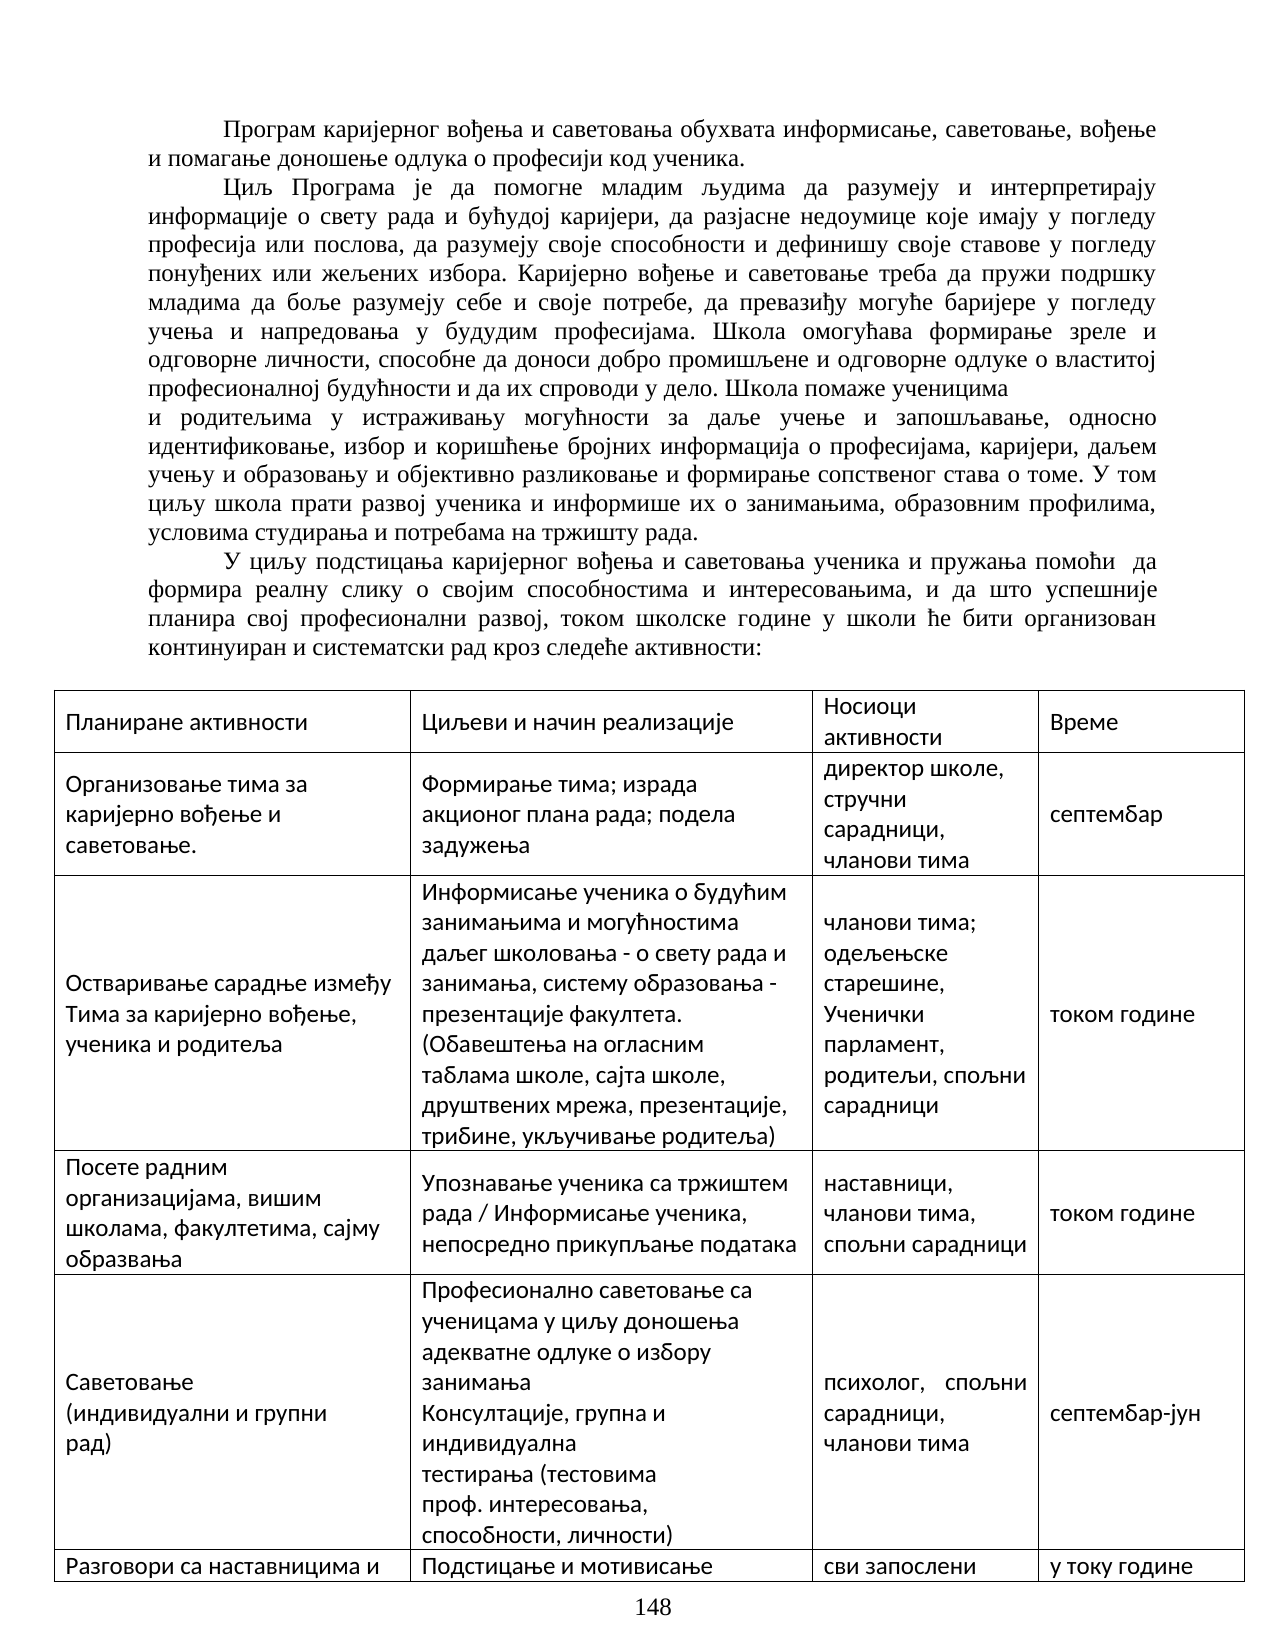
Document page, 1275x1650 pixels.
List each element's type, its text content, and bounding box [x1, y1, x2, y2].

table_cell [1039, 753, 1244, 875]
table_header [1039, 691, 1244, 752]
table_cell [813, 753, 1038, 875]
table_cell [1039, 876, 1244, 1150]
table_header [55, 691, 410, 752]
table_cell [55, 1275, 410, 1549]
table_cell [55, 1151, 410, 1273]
text Програм каријерног вођења и саветовања обухвата информисање, саветовање, вођење и помагање доношење одлука о професији код ученика. [148, 114, 1158, 172]
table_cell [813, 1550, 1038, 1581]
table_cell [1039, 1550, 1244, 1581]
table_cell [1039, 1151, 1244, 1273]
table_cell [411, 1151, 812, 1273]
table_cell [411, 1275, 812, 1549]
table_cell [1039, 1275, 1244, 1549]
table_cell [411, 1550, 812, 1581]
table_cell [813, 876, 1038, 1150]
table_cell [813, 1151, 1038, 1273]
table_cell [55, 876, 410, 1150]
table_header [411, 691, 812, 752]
text У циљу подстицања каријерног вођења и саветовања ученика и пружања помоћи да формира реалну слику о својим способностима и интересовањима, и да што успешније планира свој професионални развој, током школске године у школи ће бити организован континуиран и систематски рад кроз следеће активности: [148, 546, 1158, 661]
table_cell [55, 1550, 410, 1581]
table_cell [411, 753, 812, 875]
text Циљ Програма је да помогне младим људима да разумеју и интерпретирају информације о свету рада и бућудој каријери, да разјасне недоумице које имају у погледу професија или послова, да разумеју своје способности и дефинишу своје ставове у погледу понуђених или жељених избора. Каријерно вођење и саветовање треба да пружи подршку младима да боље разумеју себе и своје потребе, да превазиђу могуће баријере у погледу учења и напредовања у будудим професијама. Школа омогућава формирање зреле и одговорне личности, способне да доноси добро промишљене и одговорне одлуке о властитој професионалној будућности и да их спроводи у дело. Школа помаже ученицима [148, 172, 1158, 402]
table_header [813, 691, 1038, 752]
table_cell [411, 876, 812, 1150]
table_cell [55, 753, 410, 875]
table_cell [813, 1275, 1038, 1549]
text и родитељима у истраживању могућности за даље учење и запошљавање, односно идентификовање, избор и коришћење бројних информација о професијама, каријери, даљем учењу и образовању и објективно разликовање и формирање сопственог става о томе. У том циљу школа прати развој ученика и информише их о занимањима, образовним профилима, условима студирања и потребама на тржишту рада. [148, 402, 1158, 546]
